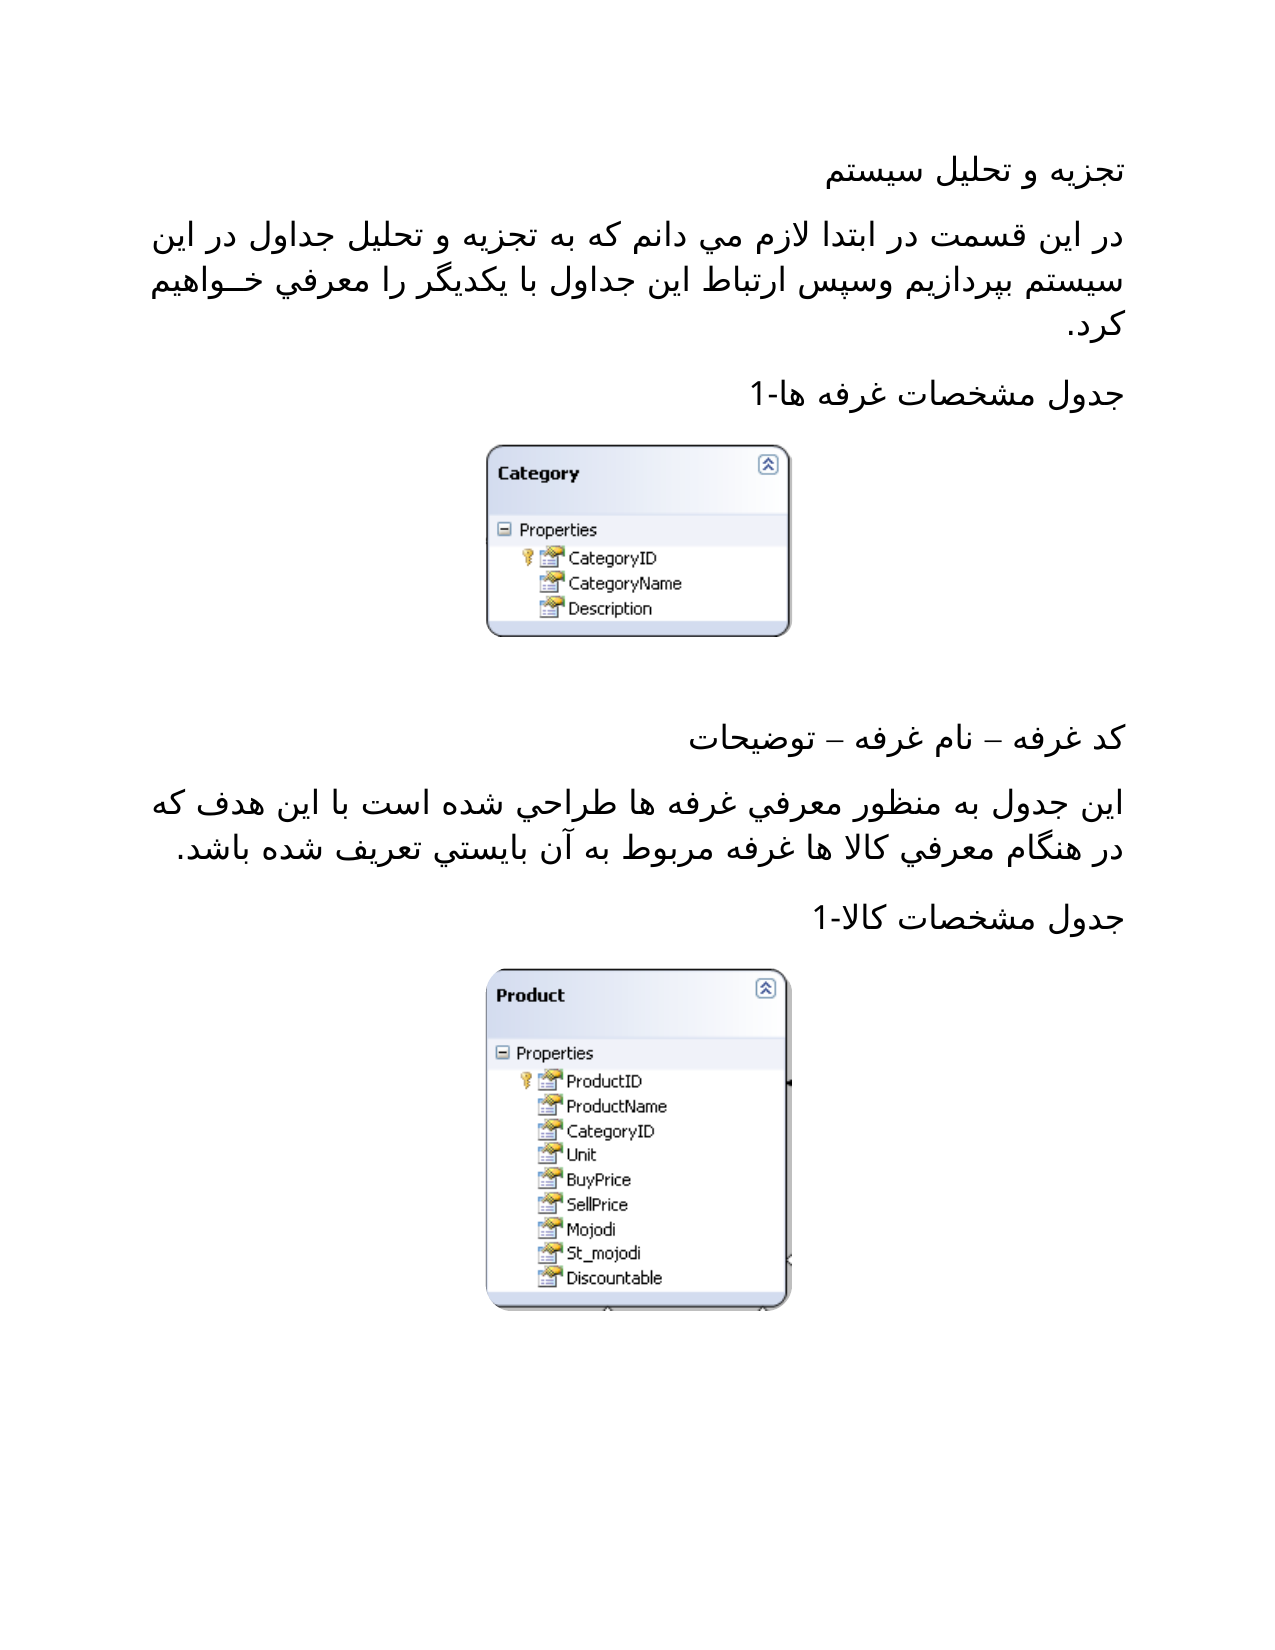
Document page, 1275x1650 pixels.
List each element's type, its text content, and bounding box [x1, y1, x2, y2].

text كد غرفه – نام غرفه – توضيحات [150, 718, 1125, 757]
text در اين قسمت در ابتدا لازم مي دانم كه به تجزيه و تحليل جداول در اين سيستم بپردازيم وسپس ارتباط اين جداول با يكديگر را معرفي خواهيم كرد. [150, 215, 1125, 343]
text 1-جدول مشخصات غرفه ها [150, 370, 1125, 415]
text اين جدول به منظور معرفي غرفه ها طراحي شده است با اين هدف كه در هنگام معرفي كالا ها غرفه مربوط به آن بايستي تعريف شده باشد. [150, 784, 1125, 867]
picture [485, 443, 793, 637]
picture [485, 966, 792, 1311]
text تجزيه و تحليل سيستم [150, 150, 1125, 189]
text 1-جدول مشخصات كالا [150, 894, 1125, 939]
